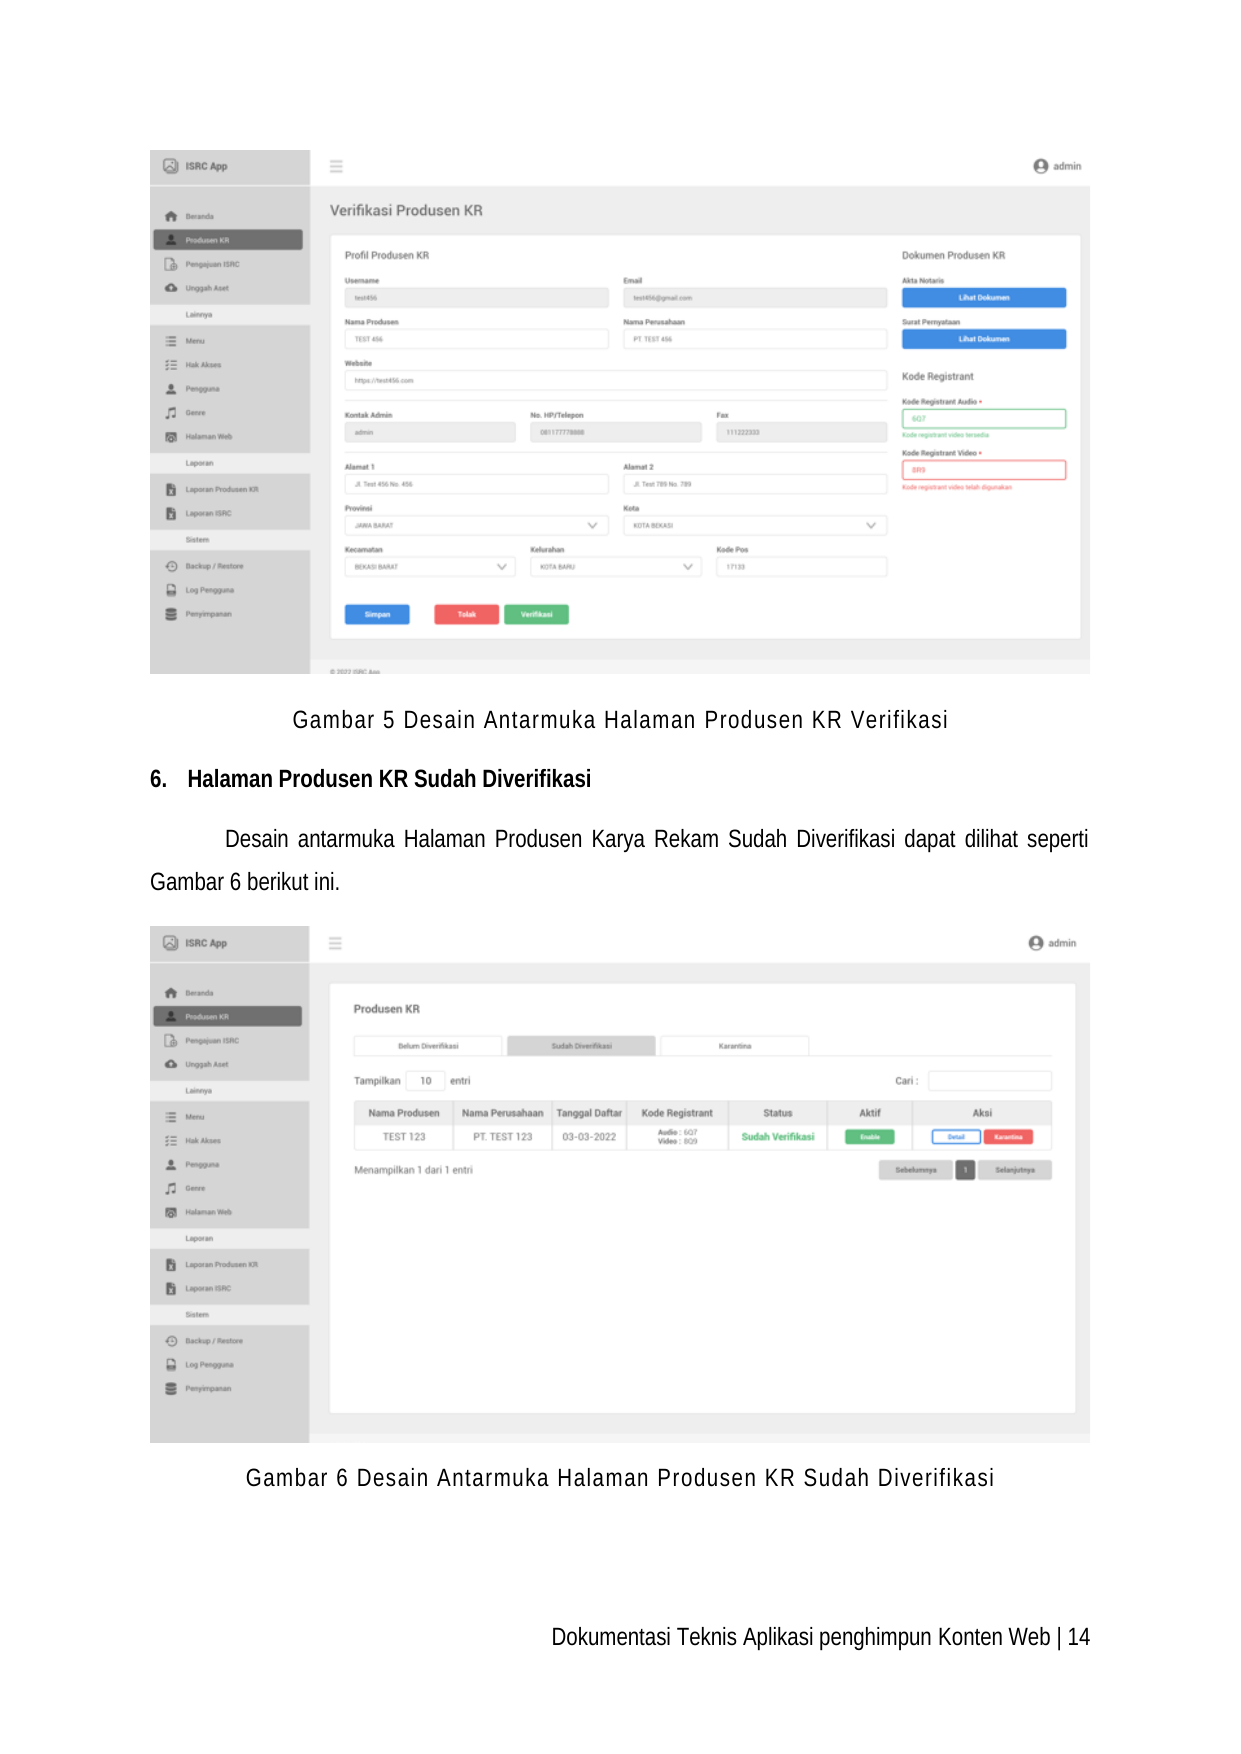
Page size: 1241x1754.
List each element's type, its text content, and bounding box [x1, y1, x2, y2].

picture [150, 926, 1091, 1443]
subtitle Gambar 5 Desain Antarmuka Halaman Produsen KR Verifikasi [150, 705, 1090, 733]
picture [150, 150, 1091, 674]
text Desain antarmuka Halaman Produsen Karya Rekam Sudah Diverifikasi dapat dilihat seperti Gambar 6 berikut ini. [150, 824, 1090, 896]
list Halaman Produsen KR Sudah Diverifikasi [150, 764, 1090, 793]
